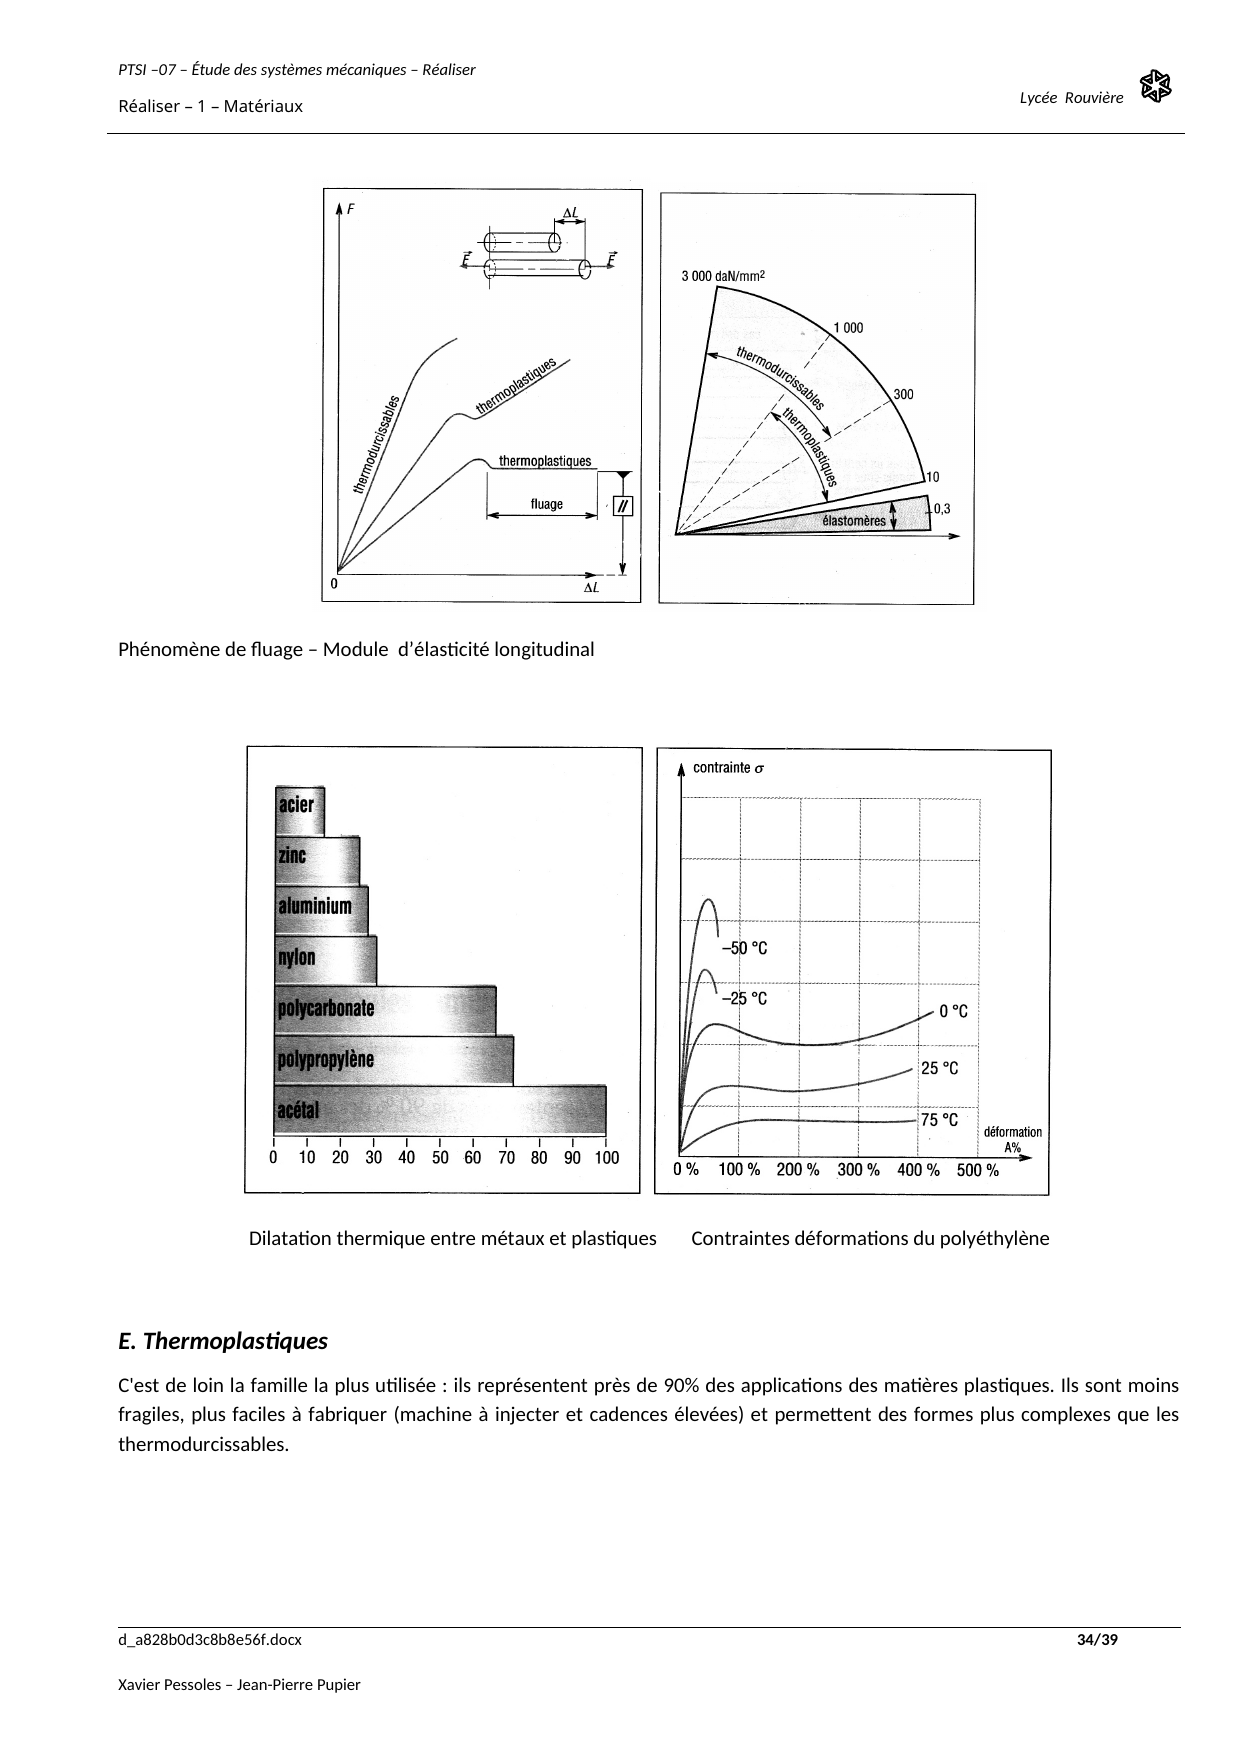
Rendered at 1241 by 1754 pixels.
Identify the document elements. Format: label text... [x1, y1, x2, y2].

picture [239, 736, 1060, 1201]
text Phénomène de fluage – Module d’élasticité longitudinal [118, 636, 1181, 662]
text Dilatation thermique entre métaux et plastiques Contraintes déformations du polyéthylène [118, 1225, 1181, 1250]
picture [312, 177, 988, 612]
text C'est de loin la famille la plus utilisée : ils représentent près de 90% des applications des matières plastiques. Ils sont moins fragiles, plus faciles à fabriquer (machine à injecter et cadences élevées) et permettent des formes plus complexes que les thermodurcissables. [118, 1372, 1181, 1456]
subtitle Thermoplastiques [118, 1325, 1181, 1356]
